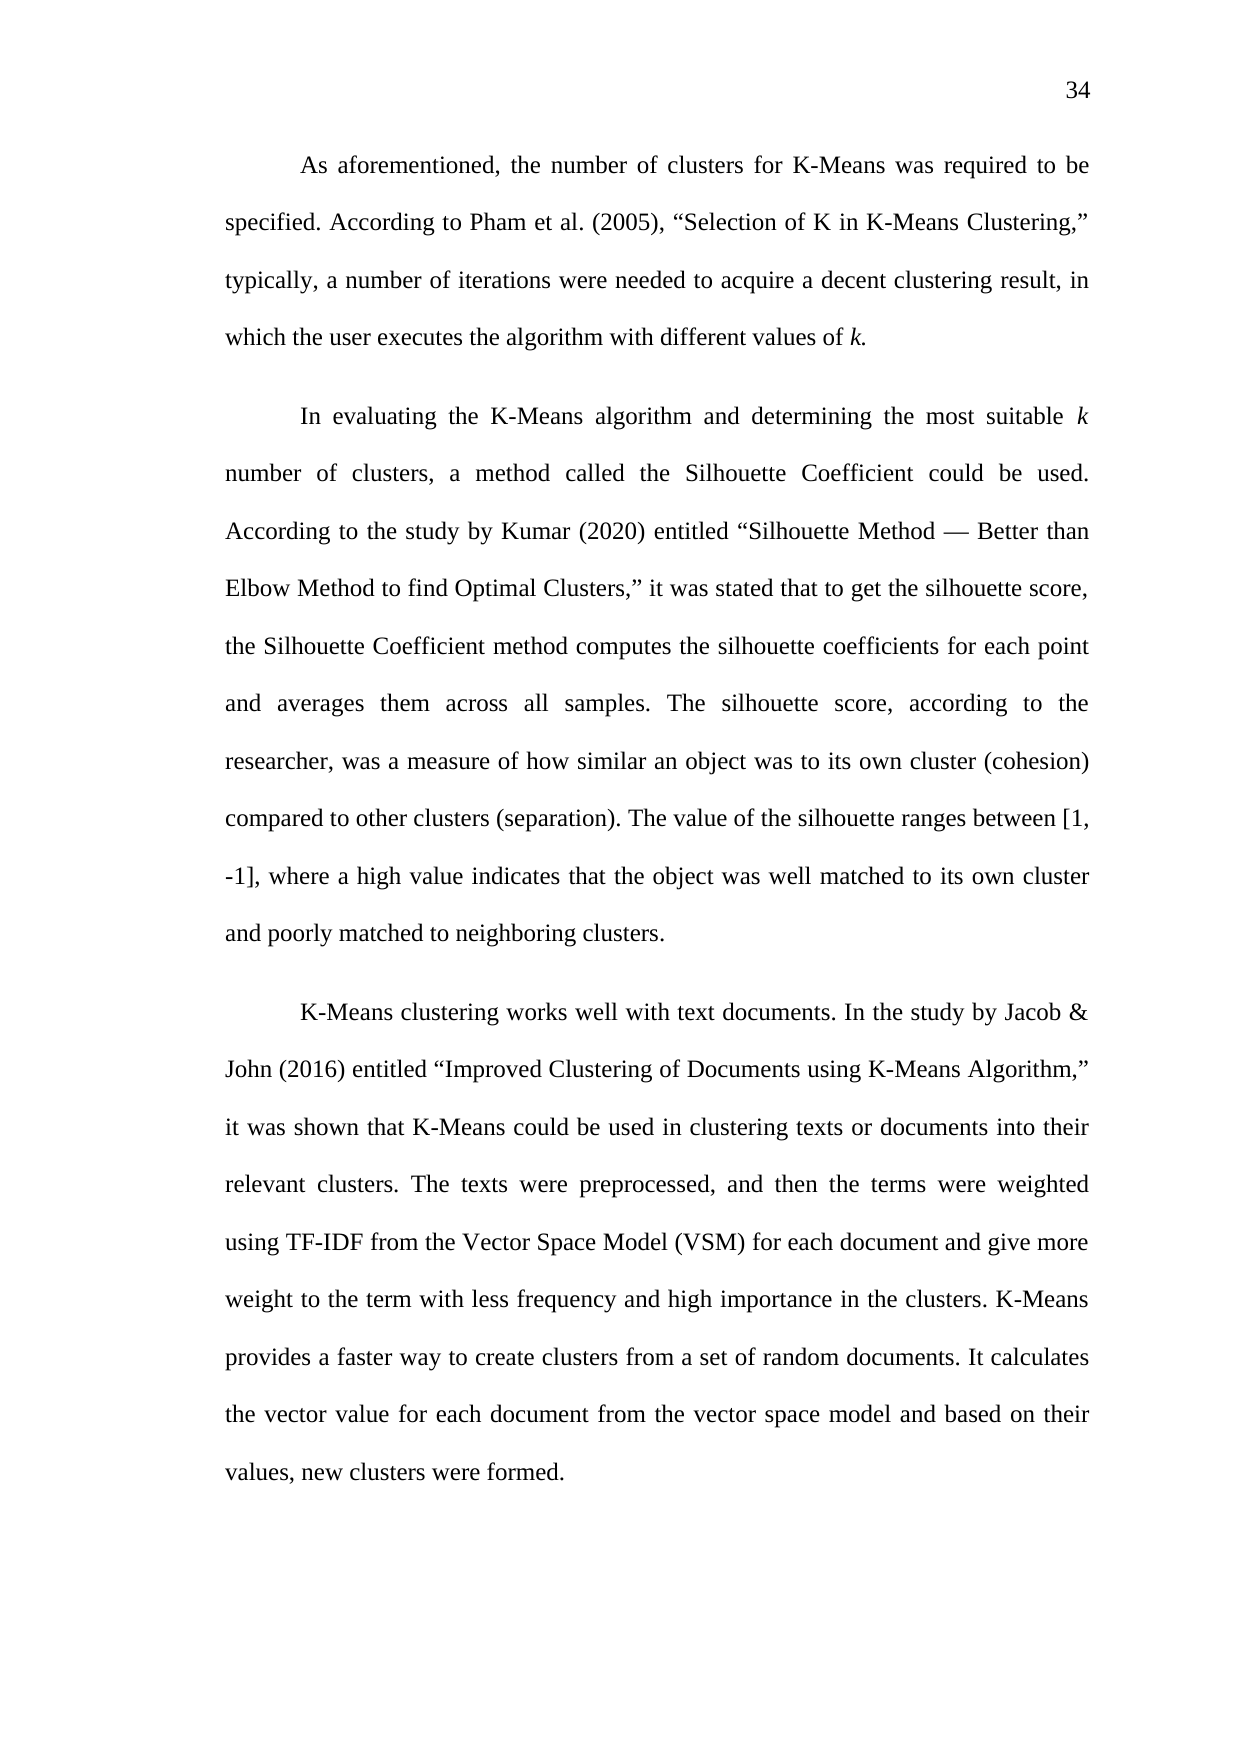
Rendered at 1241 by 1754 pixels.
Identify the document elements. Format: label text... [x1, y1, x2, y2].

text K-Means clustering works well with text documents. In the study by Jacob & John (2016) entitled “Improved Clustering of Documents using K-Means Algorithm,” it was shown that K-Means could be used in clustering texts or documents into their relevant clusters. The texts were preprocessed, and then the terms were weighted using TF-IDF from the Vector Space Model (VSM) for each document and give more weight to the term with less frequency and high importance in the clusters. K-Means provides a faster way to create clusters from a set of random documents. It calculates the vector value for each document from the vector space model and based on their values, new clusters were formed. [225, 997, 1090, 1485]
text In evaluating the K-Means algorithm and determining the most suitable k number of clusters, a method called the Silhouette Coefficient could be used. According to the study by Kumar (2020) entitled “Silhouette Method — Better than Elbow Method to find Optimal Clusters,” it was stated that to get the silhouette score, the Silhouette Coefficient method computes the silhouette coefficients for each point and averages them across all samples. The silhouette score, according to the researcher, was a measure of how similar an object was to its own cluster (cohesion) compared to other clusters (separation). The value of the silhouette ranges between [1, -1], where a high value indicates that the object was well matched to its own cluster and poorly matched to neighboring clusters. [225, 401, 1090, 947]
text As aforementioned, the number of clusters for K-Means was required to be specified. According to Pham et al. (2005), “Selection of K in K-Means Clustering,” typically, a number of iterations were needed to acquire a decent clustering result, in which the user executes the algorithm with different values of k. [225, 150, 1090, 351]
